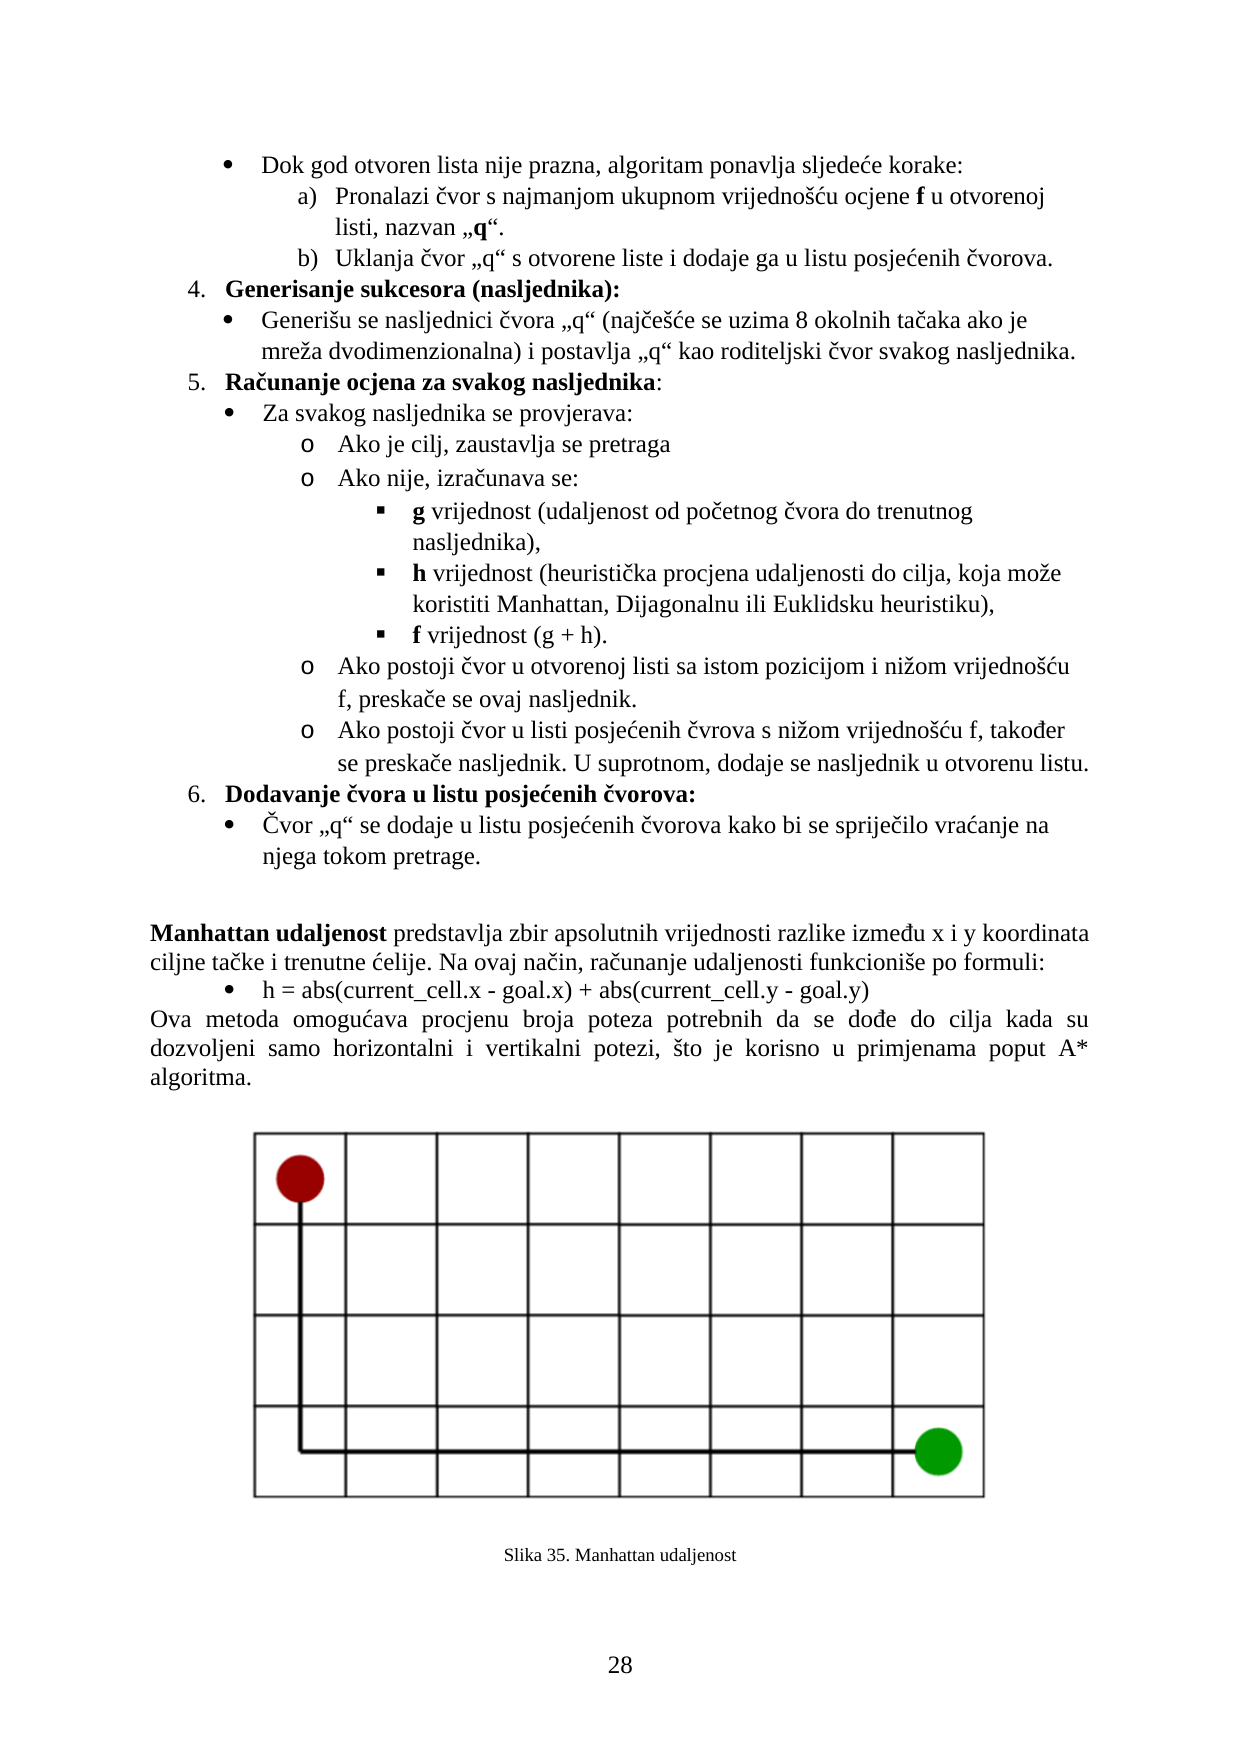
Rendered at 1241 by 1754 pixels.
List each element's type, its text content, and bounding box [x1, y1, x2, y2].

list Ako postoji čvor u listi posjećenih čvrova s nižom vrijednošću f, također se preskače nasljednik. U suprotnom, dodaje se nasljednik u otvorenu listu. [300, 715, 1090, 777]
list Za svakog nasljednika se provjerava: [225, 398, 1090, 427]
list Uklanja čvor „q“ s otvorene liste i dodaje ga u listu posjećenih čvorova. [297, 243, 1090, 272]
list g vrijednost (udaljenost od početnog čvora do trenutnog nasljednika), [375, 496, 1090, 556]
list Generišu se nasljednici čvora „q“ (najčešće se uzima 8 okolnih tačaka ako je mreža dvodimenzionalna) i postavlja „q“ kao roditeljski čvor svakog nasljednika. [224, 305, 1090, 365]
list Ako postoji čvor u otvorenoj listi sa istom pozicijom i nižom vrijednošću f, preskače se ovaj nasljednik. [300, 651, 1090, 713]
list Pronalazi čvor s najmanjom ukupnom vrijednošću ocjene f u otvorenoj listi, nazvan „q“. [297, 181, 1090, 241]
list h vrijednost (heuristička procjena udaljenosti do cilja, koja može koristiti Manhattan, Dijagonalnu ili Euklidsku heuristiku), [375, 558, 1090, 618]
picture [238, 1119, 1002, 1515]
list Čvor „q“ se dodaje u listu posjećenih čvorova kako bi se spriječilo vraćanje na njega tokom pretrage. [225, 810, 1090, 870]
list f vrijednost (g + h). [375, 620, 1090, 649]
list h = abs(current_cell.x - goal.x) + abs(current_cell.y - goal.y) [225, 975, 1090, 1004]
text Slika 35. Manhattan udaljenost [150, 1544, 1090, 1565]
list Računanje ocjena za svakog nasljednika: [187, 367, 1090, 396]
text Manhattan udaljenost predstavlja zbir apsolutnih vrijednosti razlike između x i y koordinata ciljne tačke i trenutne ćelije. Na ovaj način, računanje udaljenosti funkcioniše po formuli: [150, 918, 1090, 975]
text Ova metoda omogućava procjenu broja poteza potrebnih da se dođe do cilja kada su dozvoljeni samo horizontalni i vertikalni potezi, što je korisno u primjenama poput A* algoritma. [150, 1004, 1090, 1090]
list Ako nije, izračunava se: [300, 463, 1090, 493]
list Dok god otvoren lista nije prazna, algoritam ponavlja sljedeće korake: [224, 150, 1090, 179]
list Dodavanje čvora u listu posjećenih čvorova: [187, 779, 1090, 808]
list Generisanje sukcesora (nasljednika): [187, 274, 1090, 303]
list Ako je cilj, zaustavlja se pretraga [300, 429, 1090, 460]
